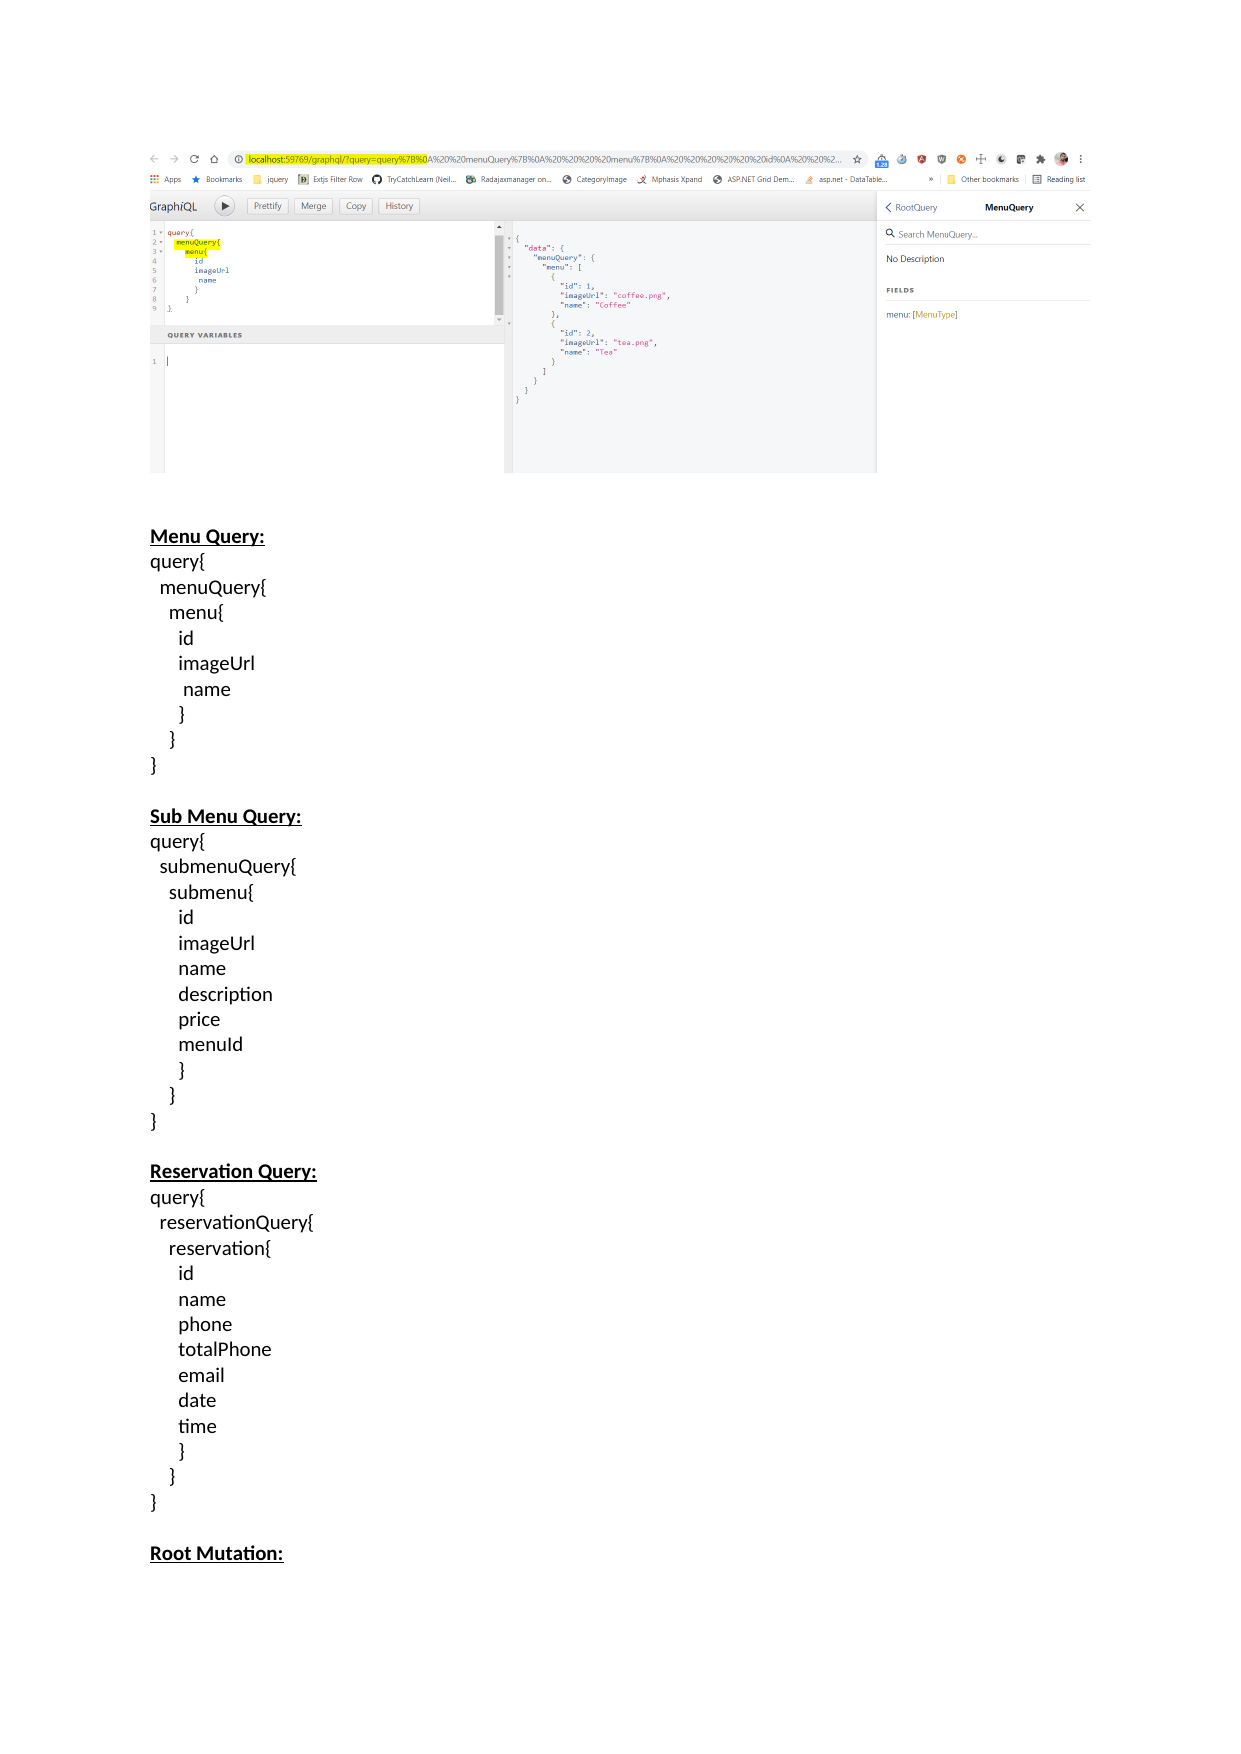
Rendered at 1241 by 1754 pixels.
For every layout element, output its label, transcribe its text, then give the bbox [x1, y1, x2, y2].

text id [150, 904, 1090, 930]
text submenu{ [150, 879, 1090, 904]
text Reservation Query: [150, 1159, 1090, 1184]
text phone [150, 1311, 1090, 1337]
text date [150, 1387, 1090, 1413]
text totalPhone [150, 1337, 1090, 1362]
text reservation{ [150, 1235, 1090, 1260]
text imageUrl [150, 650, 1090, 676]
text description [150, 981, 1090, 1006]
text } [150, 1489, 1090, 1514]
text } [150, 727, 1090, 752]
text time [150, 1413, 1090, 1438]
text id [150, 625, 1090, 650]
text name [150, 676, 1090, 701]
text menuQuery{ [150, 574, 1090, 599]
text reservationQuery{ [150, 1209, 1090, 1235]
text Sub Menu Query: [150, 803, 1090, 828]
text id [150, 1260, 1090, 1286]
text submenuQuery{ [150, 854, 1090, 879]
text } [150, 1057, 1090, 1082]
picture [150, 150, 1091, 473]
text email [150, 1362, 1090, 1387]
text name [150, 1286, 1090, 1311]
text } [150, 1108, 1090, 1133]
text query{ [150, 828, 1090, 854]
text query{ [150, 1184, 1090, 1209]
text name [150, 955, 1090, 981]
text } [150, 752, 1090, 777]
text menuId [150, 1032, 1090, 1057]
text menu{ [150, 599, 1090, 625]
text } [150, 1438, 1090, 1464]
text Menu Query: [150, 523, 1090, 549]
text Root Mutation: [150, 1540, 1090, 1565]
text } [150, 1082, 1090, 1108]
text imageUrl [150, 930, 1090, 955]
text } [150, 701, 1090, 727]
text query{ [150, 549, 1090, 574]
text price [150, 1006, 1090, 1032]
text } [150, 1464, 1090, 1489]
